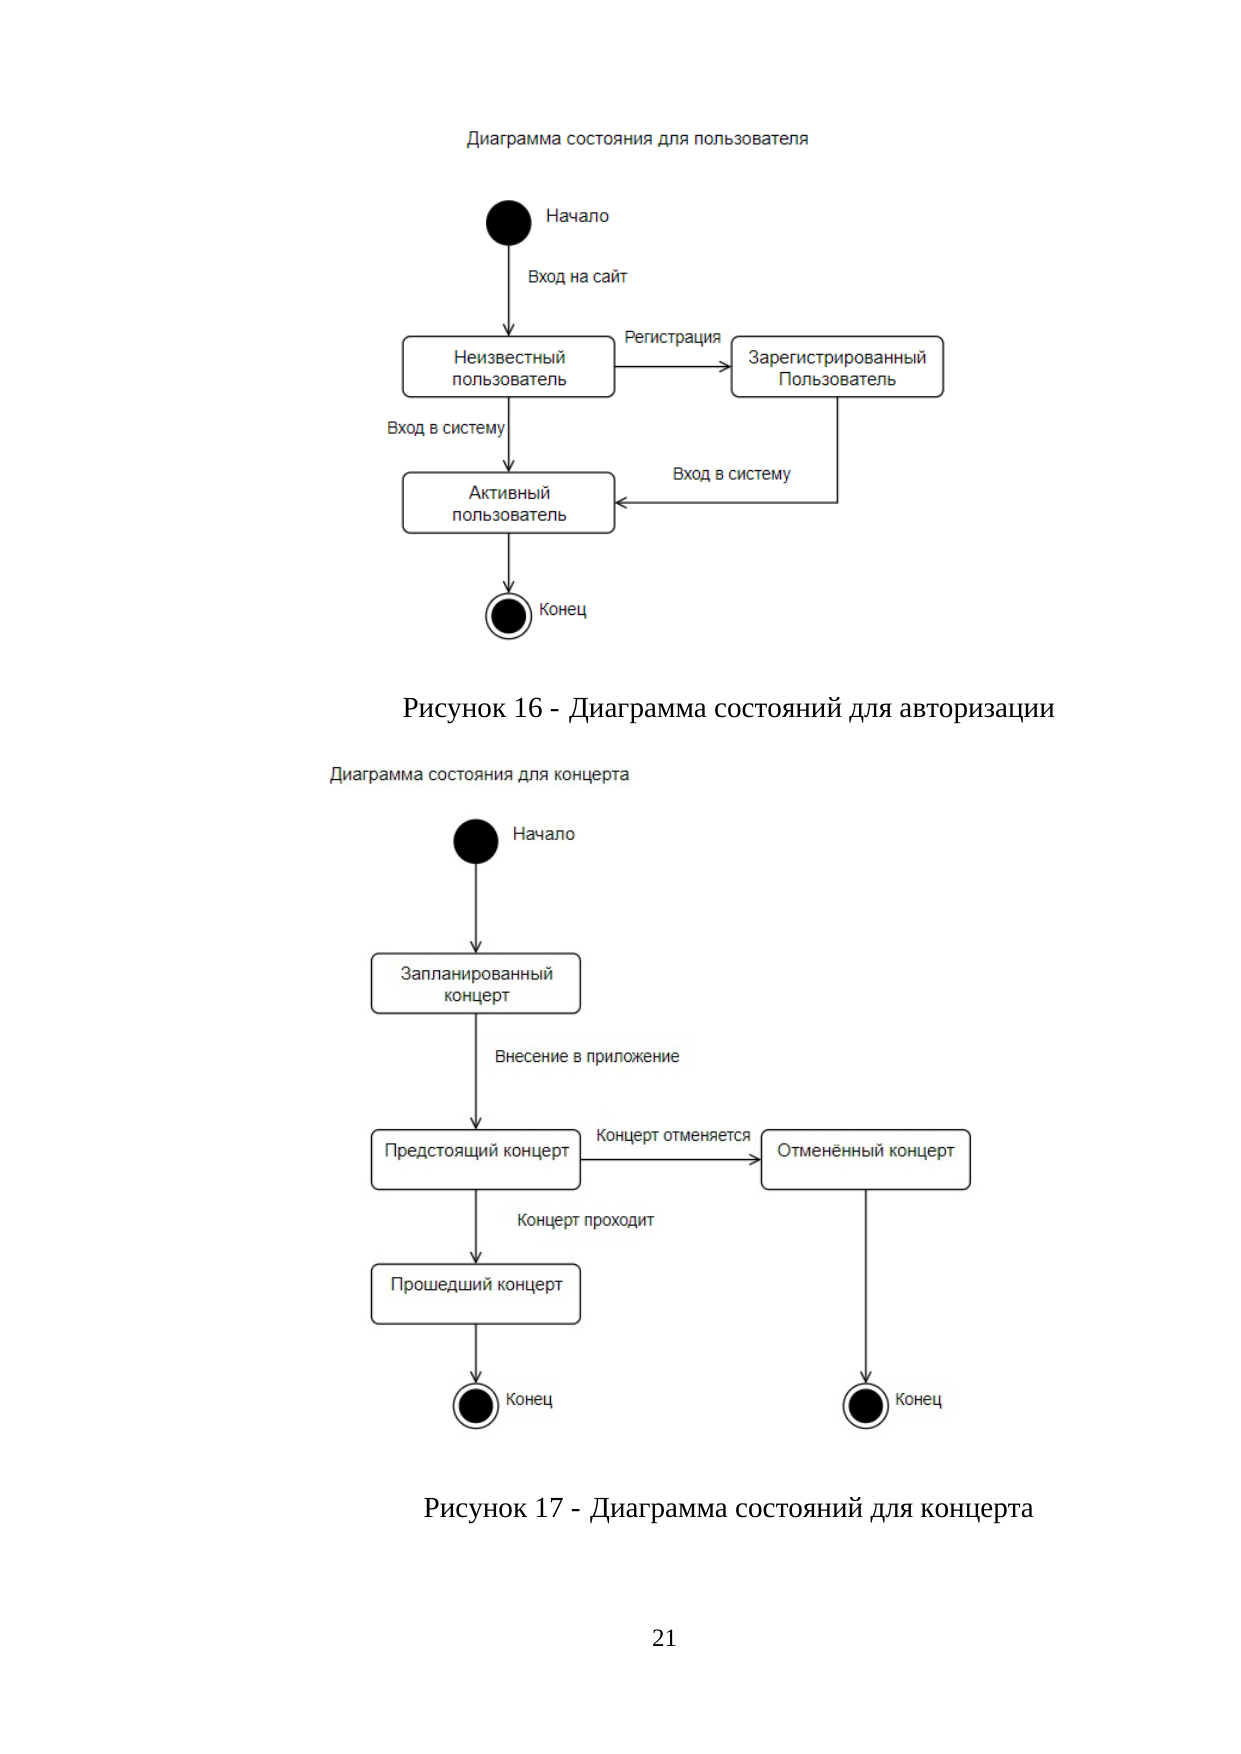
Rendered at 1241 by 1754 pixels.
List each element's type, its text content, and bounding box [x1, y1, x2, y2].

picture [358, 118, 971, 666]
text Диаграмма состояний для концерта [384, 1491, 1152, 1524]
text Диаграмма состояний для авторизации [384, 690, 1152, 724]
picture [309, 748, 1020, 1466]
